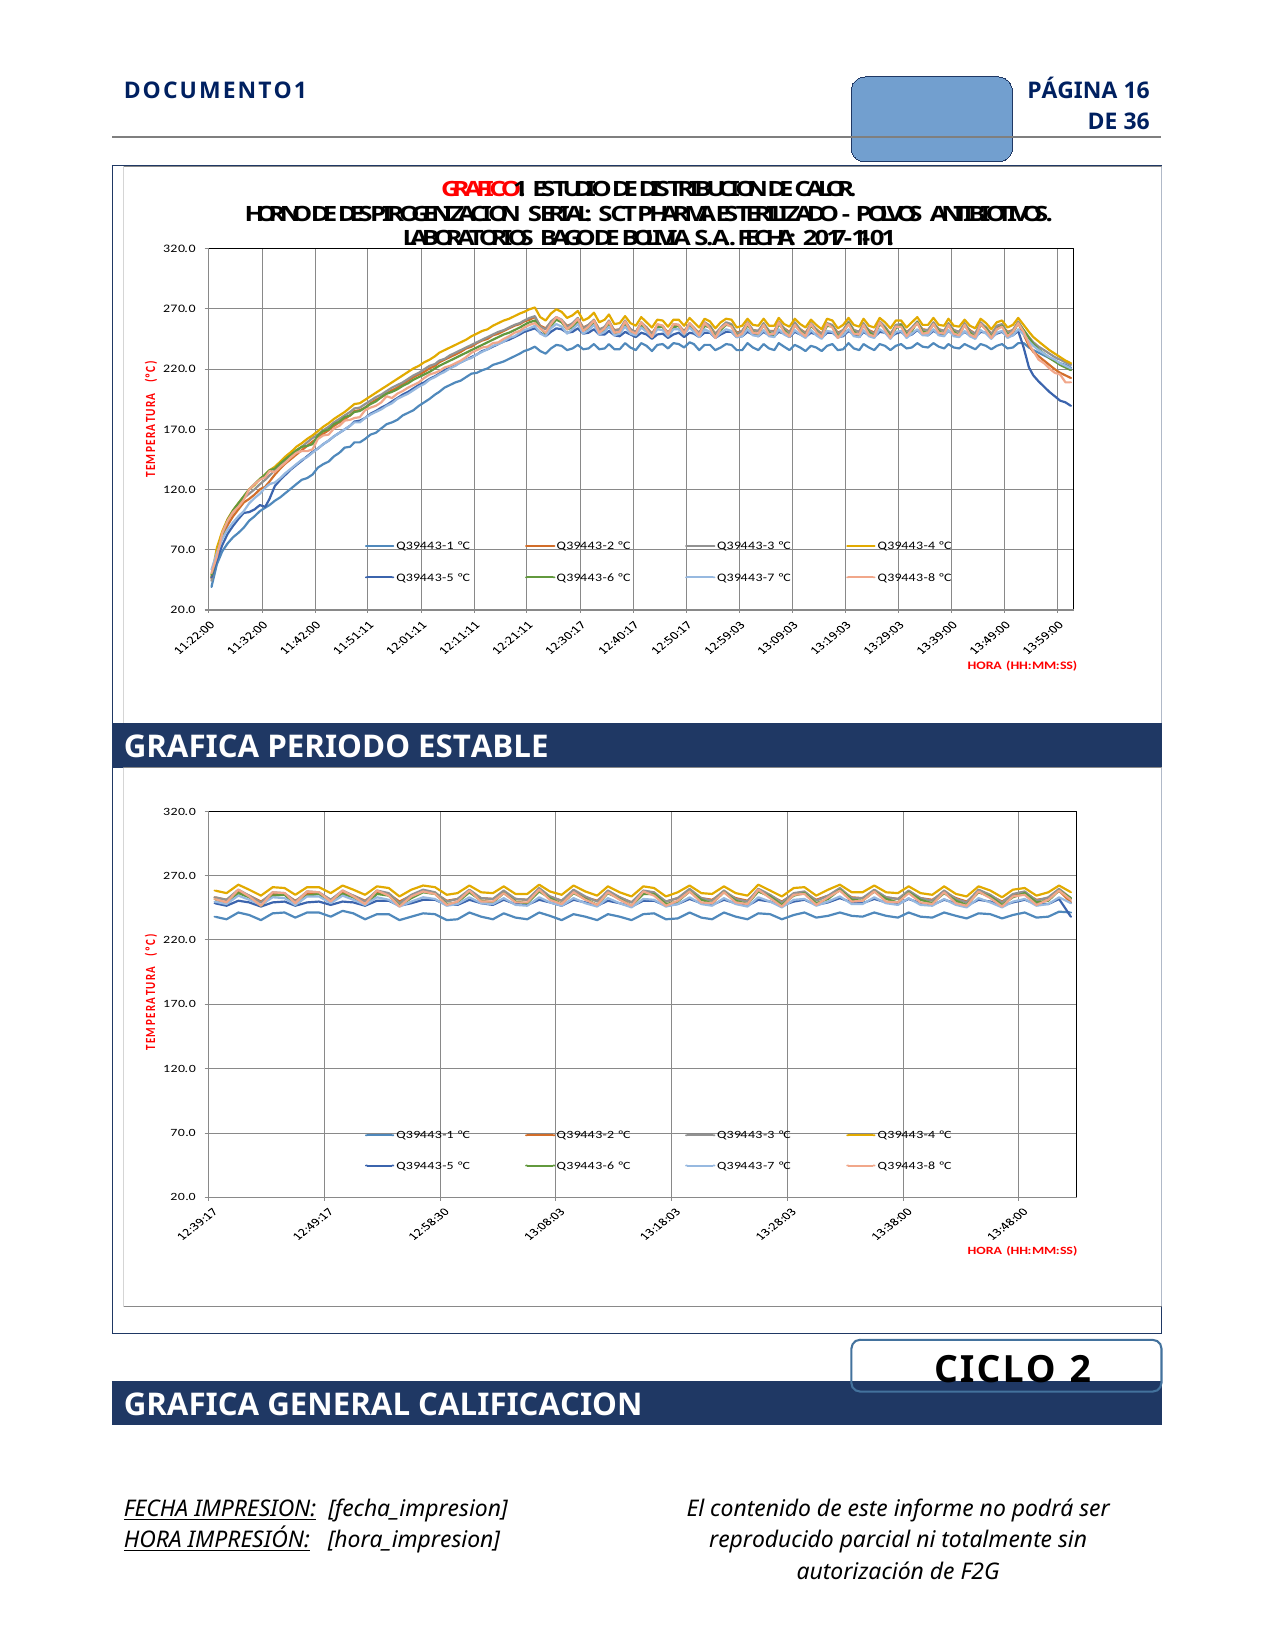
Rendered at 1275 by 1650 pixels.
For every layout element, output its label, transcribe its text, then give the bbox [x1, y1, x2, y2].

table_cell [113, 768, 1161, 1333]
table_header GRAFICA GENERAL CALIFICACION [113, 1382, 1161, 1424]
table_cell GRAFICA PERIODO ESTABLE [113, 724, 1161, 766]
table_cell [113, 166, 123, 723]
